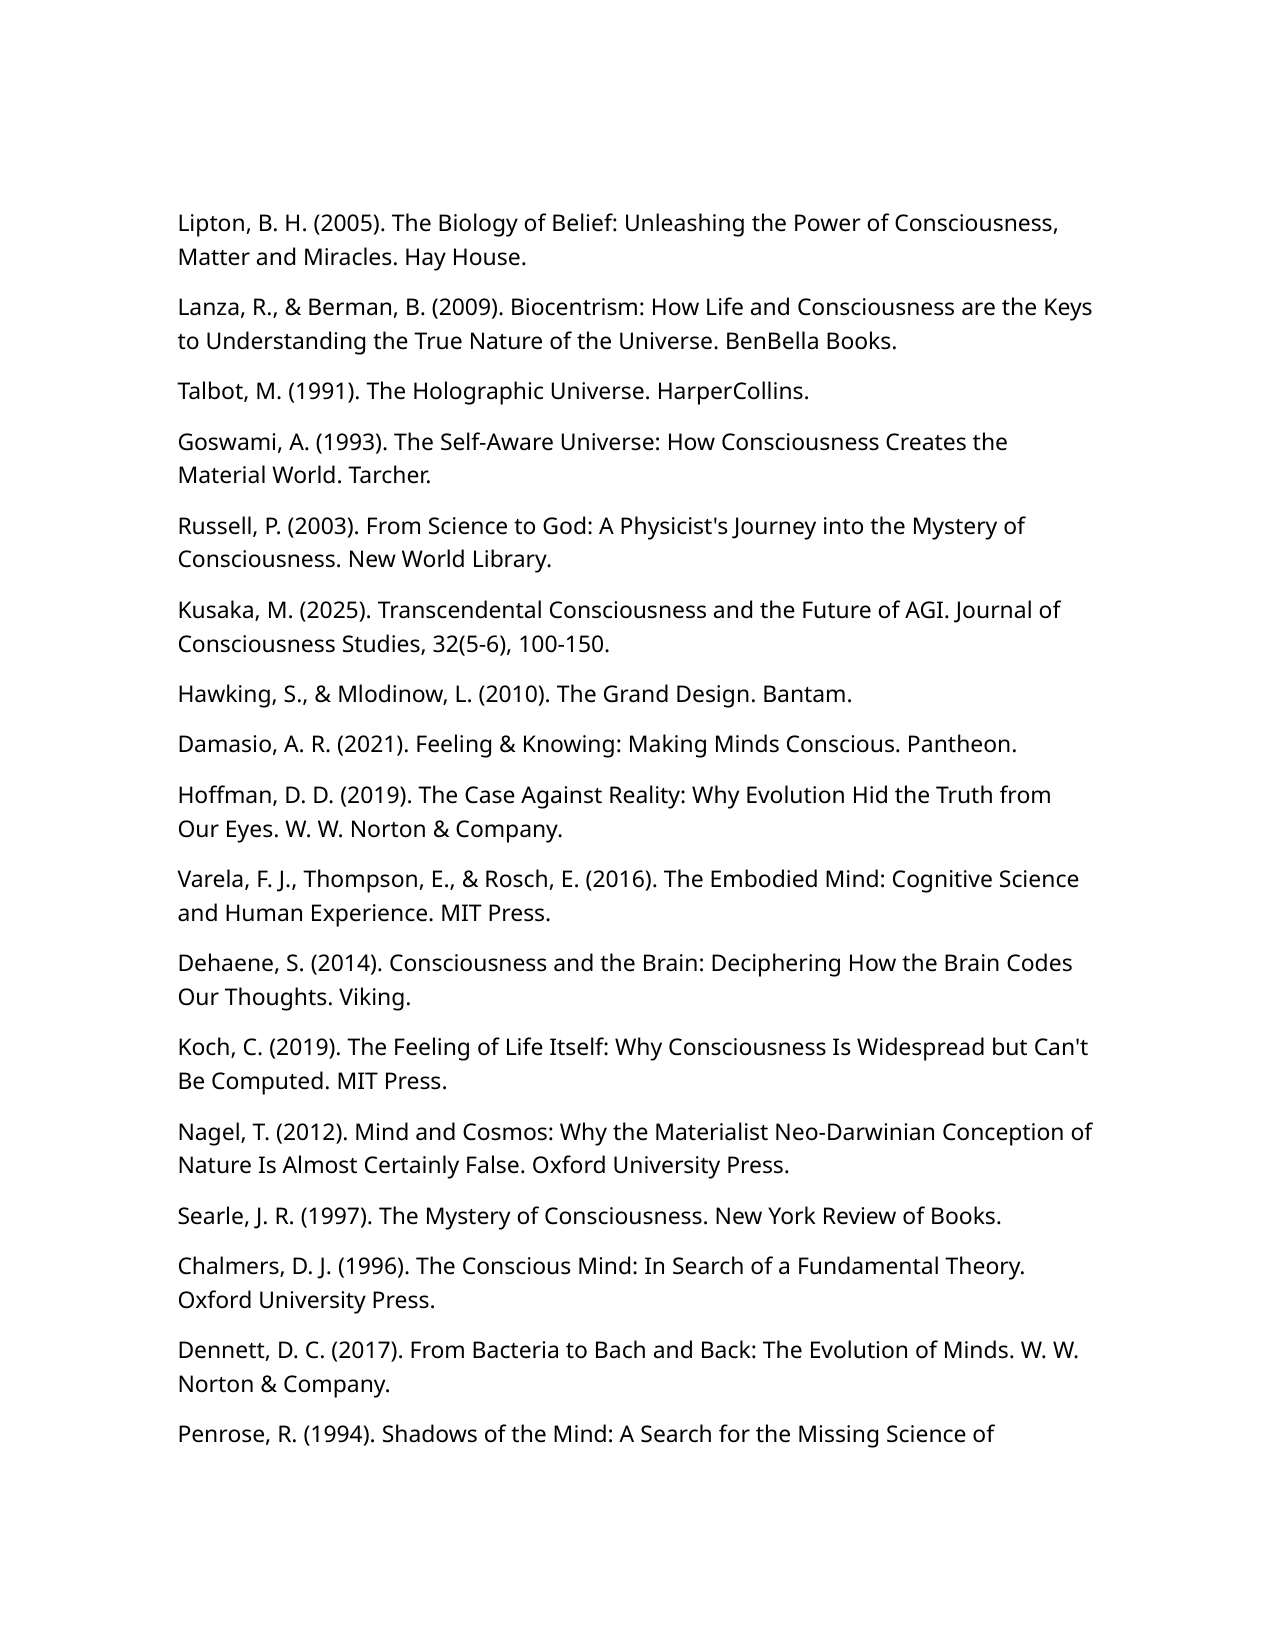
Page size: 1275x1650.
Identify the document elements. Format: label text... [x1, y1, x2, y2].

text Talbot, M. (1991). The Holographic Universe. HarperCollins. [177, 375, 1098, 406]
text Goswami, A. (1993). The Self-Aware Universe: How Consciousness Creates the Material World. Tarcher. [177, 426, 1098, 491]
text Koch, C. (2019). The Feeling of Life Itself: Why Consciousness Is Widespread but Can't Be Computed. MIT Press. [177, 1031, 1098, 1096]
text Nagel, T. (2012). Mind and Cosmos: Why the Materialist Neo-Darwinian Conception of Nature Is Almost Certainly False. Oxford University Press. [177, 1116, 1098, 1181]
text Chalmers, D. J. (1996). The Conscious Mind: In Search of a Fundamental Theory. Oxford University Press. [177, 1250, 1098, 1315]
text Searle, J. R. (1997). The Mystery of Consciousness. New York Review of Books. [177, 1200, 1098, 1231]
text Varela, F. J., Thompson, E., & Rosch, E. (2016). The Embodied Mind: Cognitive Science and Human Experience. MIT Press. [177, 863, 1098, 928]
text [177, 1418, 1098, 1450]
text Russell, P. (2003). From Science to God: A Physicist's Journey into the Mystery of Consciousness. New World Library. [177, 510, 1098, 575]
text Lanza, R., & Berman, B. (2009). Biocentrism: How Life and Consciousness are the Keys to Understanding the True Nature of the Universe. BenBella Books. [177, 291, 1098, 356]
text Damasio, A. R. (2021). Feeling & Knowing: Making Minds Conscious. Pantheon. [177, 728, 1098, 760]
text Dennett, D. C. (2017). From Bacteria to Bach and Back: The Evolution of Minds. W. W. Norton & Company. [177, 1334, 1098, 1399]
text Lipton, B. H. (2005). The Biology of Belief: Unleashing the Power of Consciousness, Matter and Miracles. Hay House. [177, 207, 1098, 272]
text Dehaene, S. (2014). Consciousness and the Brain: Deciphering How the Brain Codes Our Thoughts. Viking. [177, 947, 1098, 1012]
text Hawking, S., & Mlodinow, L. (2010). The Grand Design. Bantam. [177, 678, 1098, 709]
text Kusaka, M. (2025). Transcendental Consciousness and the Future of AGI. Journal of Consciousness Studies, 32(5-6), 100-150. [177, 594, 1098, 659]
text Hoffman, D. D. (2019). The Case Against Reality: Why Evolution Hid the Truth from Our Eyes. W. W. Norton & Company. [177, 779, 1098, 844]
